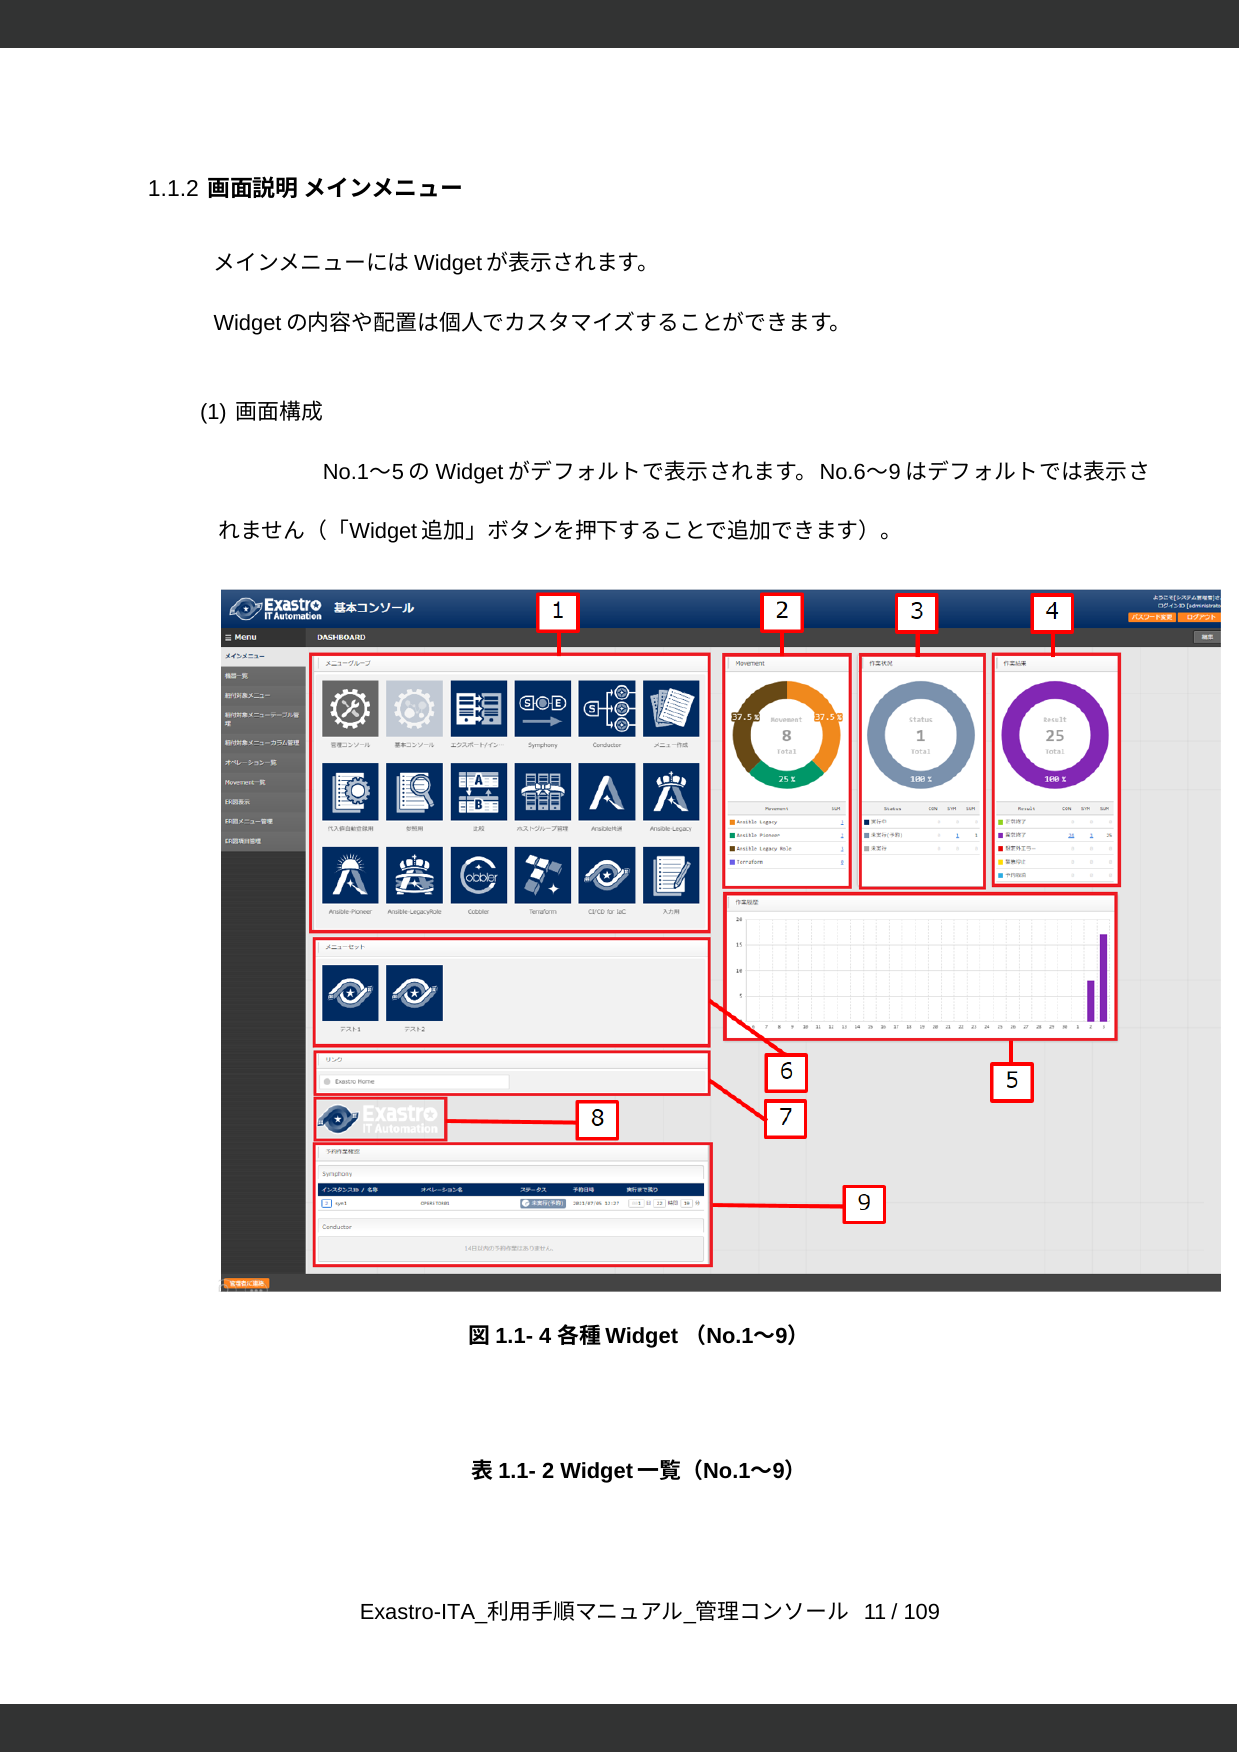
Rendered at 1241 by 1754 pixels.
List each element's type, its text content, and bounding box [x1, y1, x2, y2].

text Widgetの内容や配置は個人でカスタマイズすることができます。 [148, 291, 1152, 350]
text メインメニューにはWidgetが表示されます。 [148, 231, 1152, 291]
text No.1～5のWidgetがデフォルトで表示されます。No.6～9はデフォルトでは表示されません（「Widget追加」ボタンを押下することで追加できます）。 [218, 440, 1152, 559]
subtitle 画面説明 メインメニュー [148, 157, 1152, 216]
picture [0, 1704, 1237, 1752]
text 図 1.1- 4 各種Widget （No.1～9） [148, 1304, 1130, 1363]
text 表 1.1- 2 Widget一覧（No.1～9） [148, 1439, 1130, 1498]
subtitle 画面構成 [200, 380, 1152, 440]
picture [218, 588, 1223, 1292]
picture [0, 0, 1239, 48]
